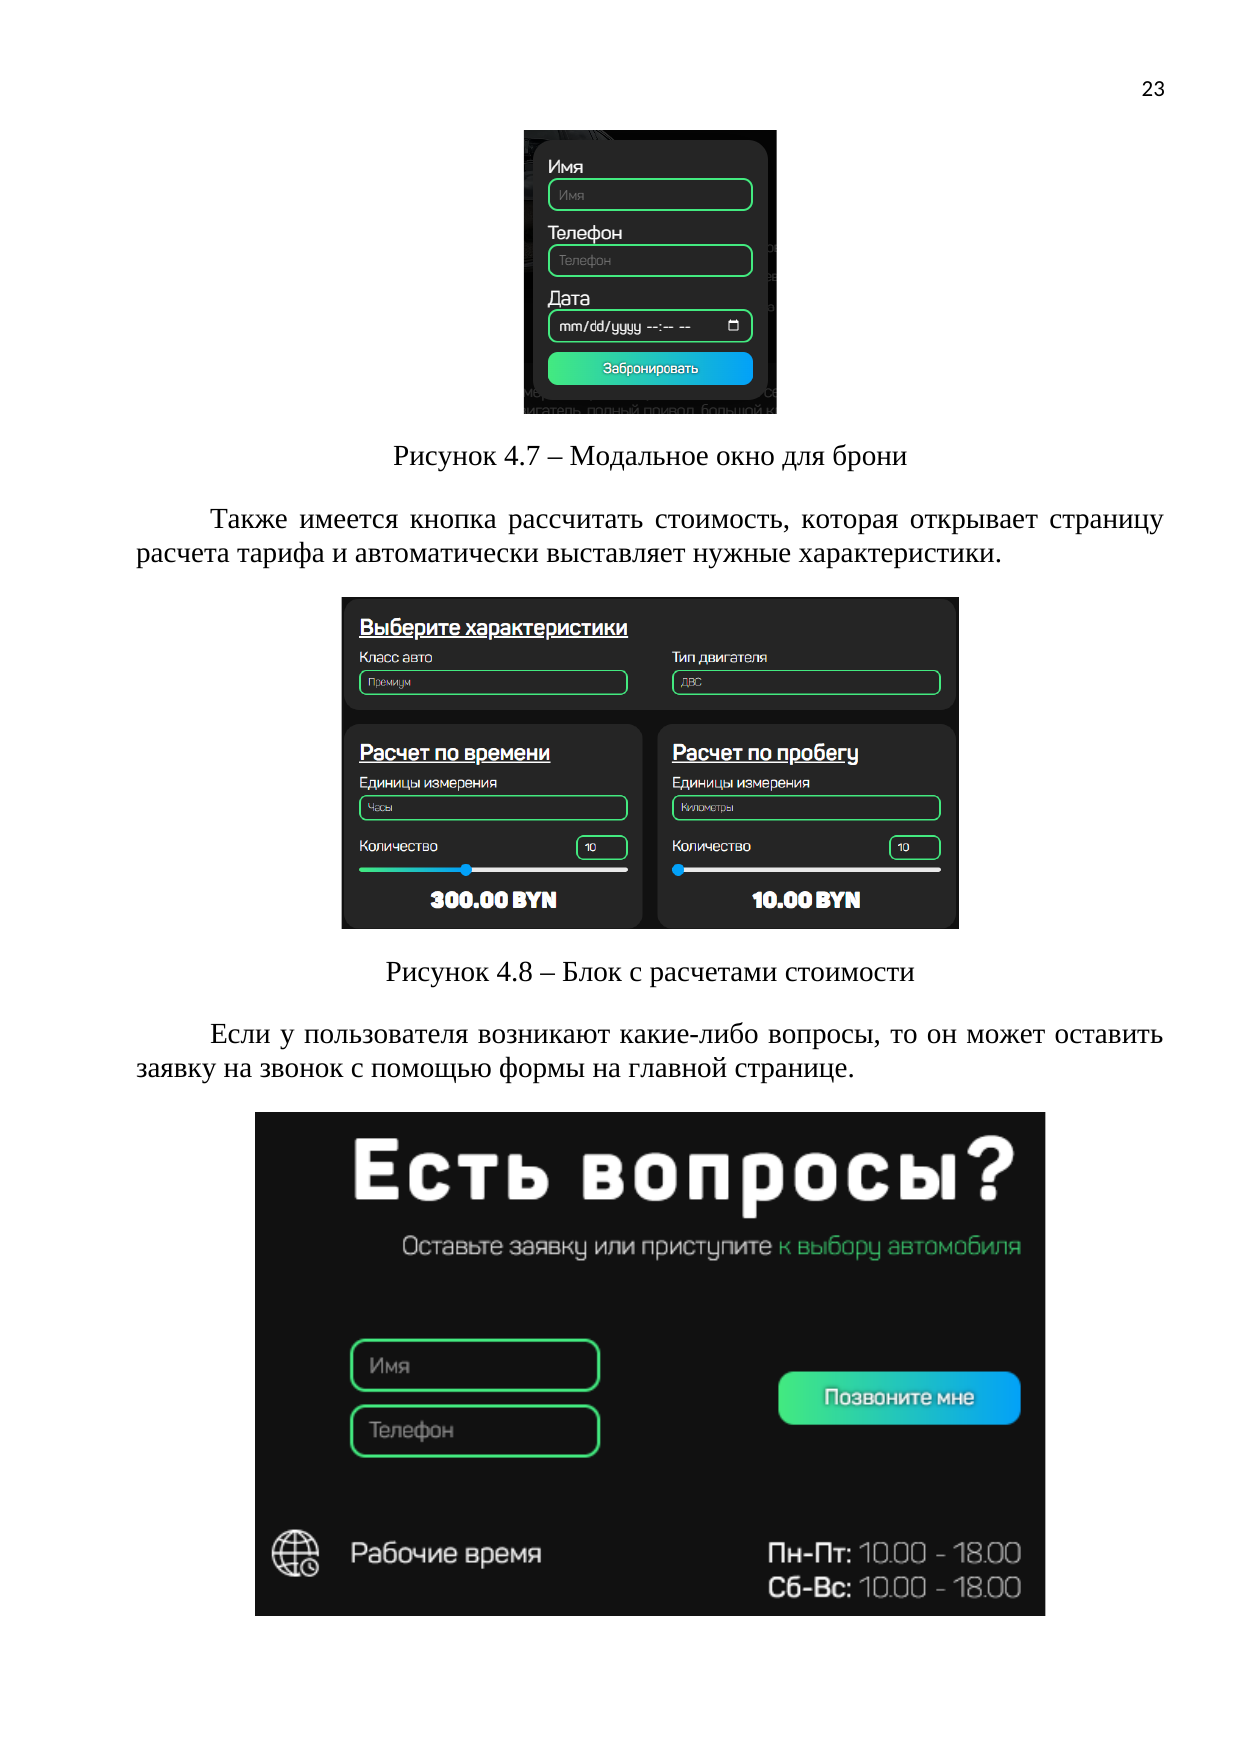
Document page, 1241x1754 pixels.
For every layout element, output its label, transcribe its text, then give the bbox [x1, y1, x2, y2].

text Рисунок 4.8 – Блок с расчетами стоимости [136, 954, 1164, 987]
text Рисунок 4.7 – Модальное окно для брони [136, 438, 1164, 472]
text Если у пользователя возникают какие-либо вопросы, то он может оставить заявку на звонок с помощью формы на главной странице. [136, 1017, 1164, 1084]
picture [341, 597, 959, 929]
picture [255, 1112, 1046, 1616]
text Также имеется кнопка рассчитать стоимость, которая открывает страницу расчета тарифа и автоматически выставляет нужные характеристики. [136, 501, 1164, 568]
picture [523, 130, 777, 414]
